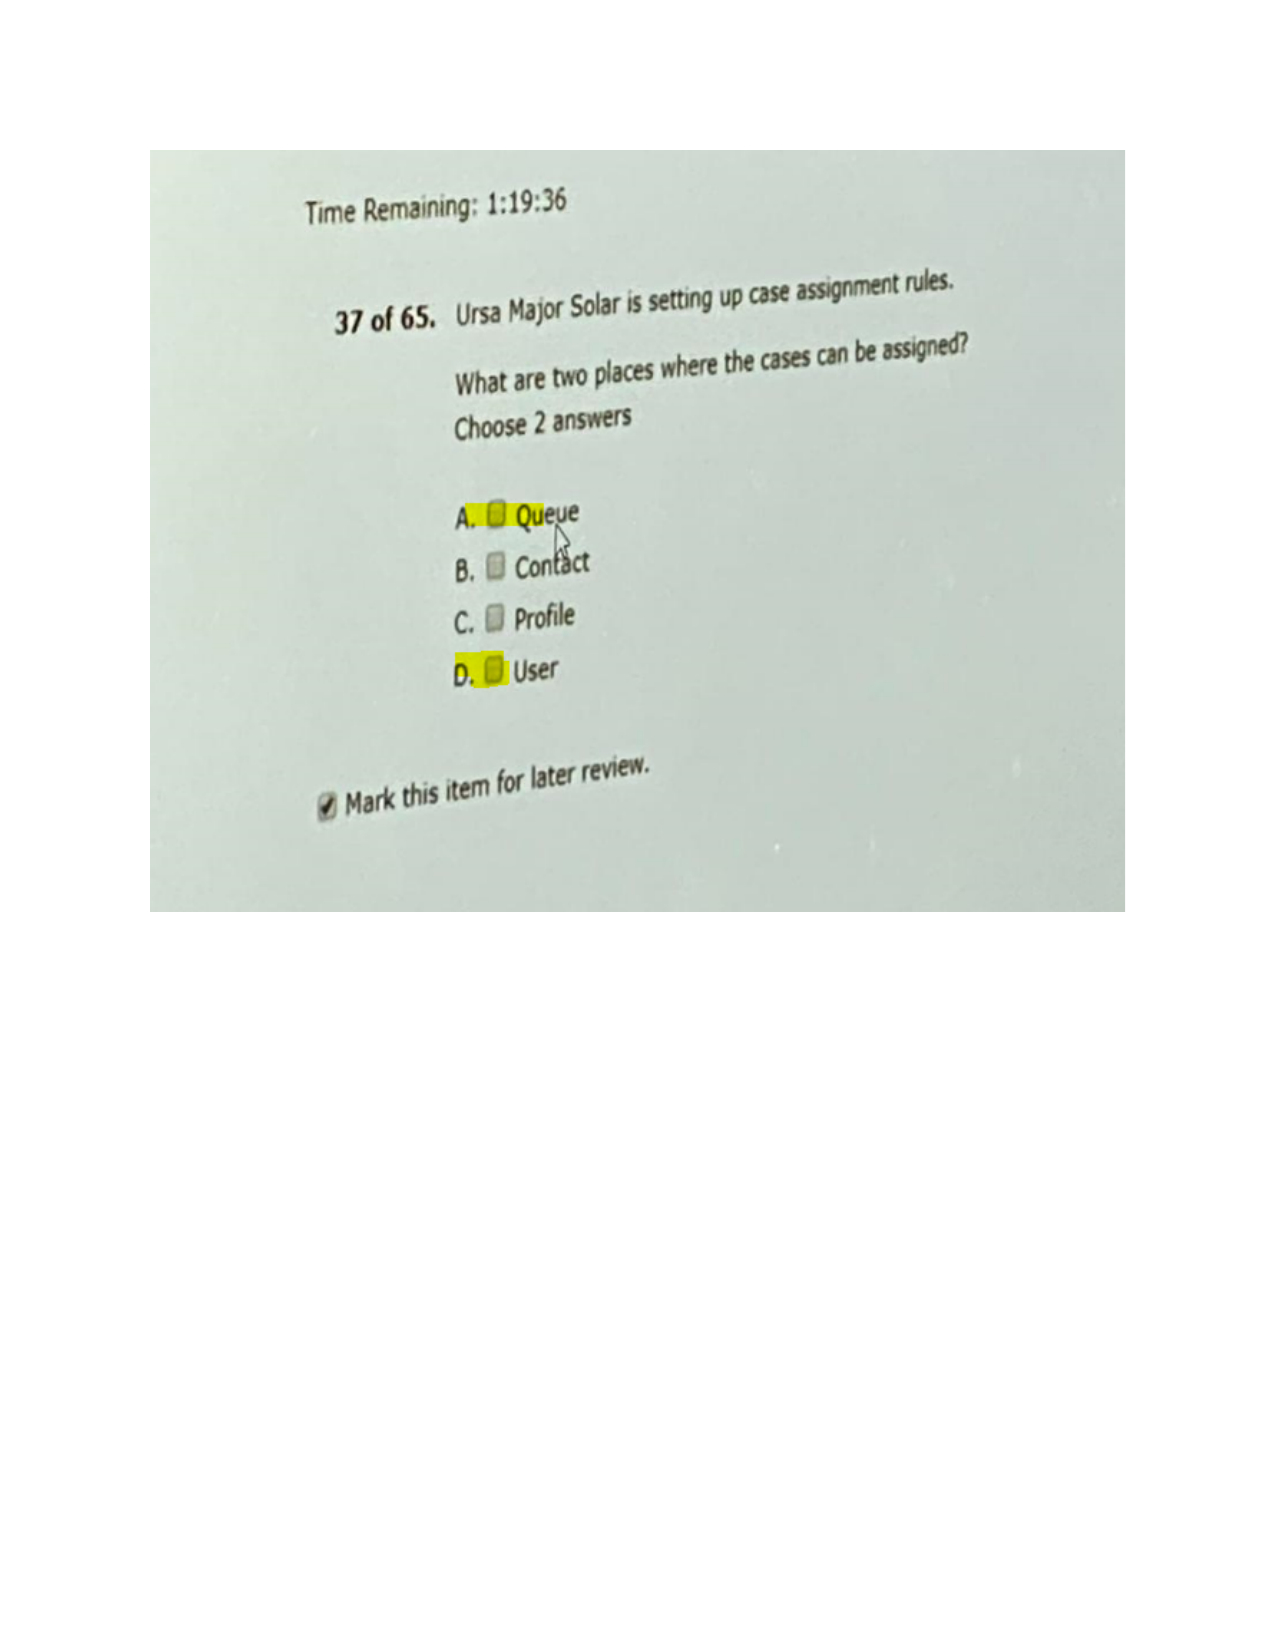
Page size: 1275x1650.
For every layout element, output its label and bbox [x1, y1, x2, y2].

picture [150, 150, 1125, 912]
